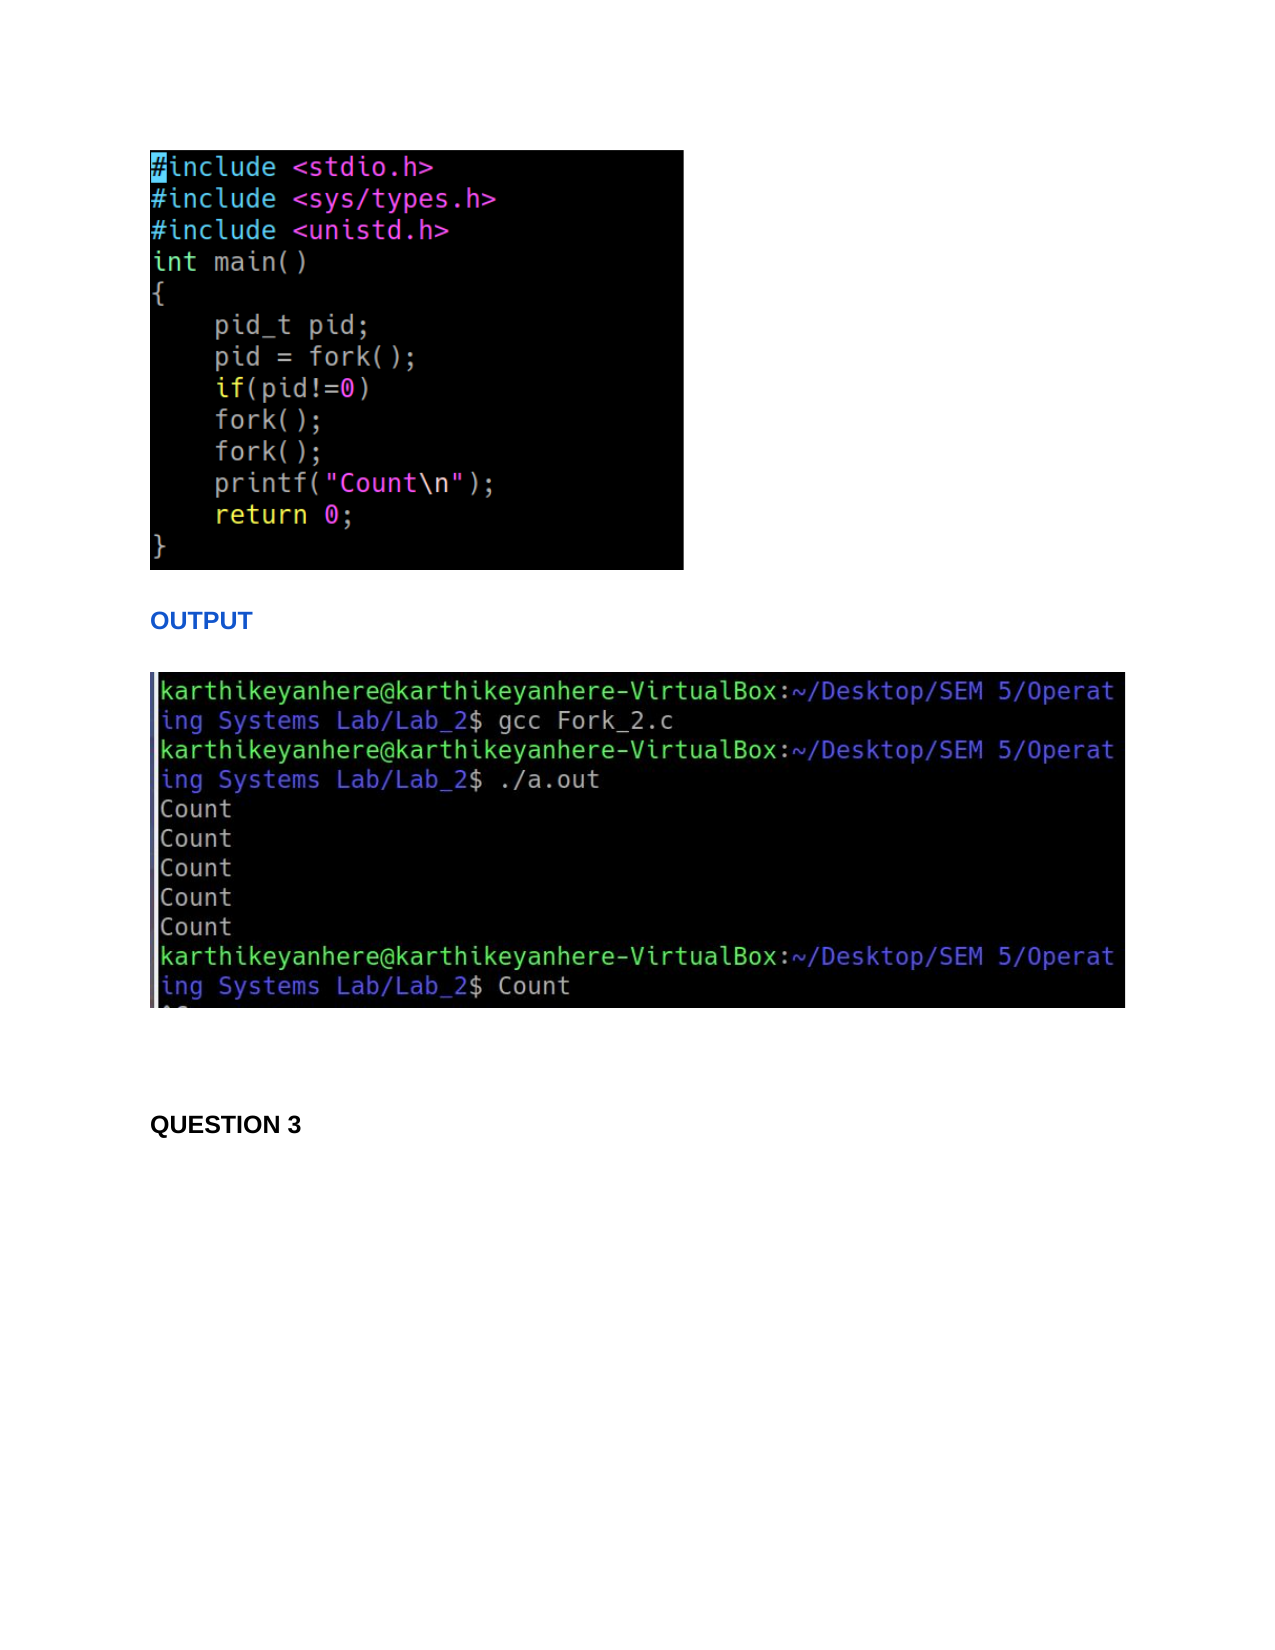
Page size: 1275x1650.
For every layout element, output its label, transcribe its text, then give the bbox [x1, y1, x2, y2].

picture [150, 672, 1125, 1008]
text OUTPUT [150, 606, 1125, 635]
text QUESTION 3 [150, 1110, 1125, 1139]
picture [150, 150, 684, 570]
